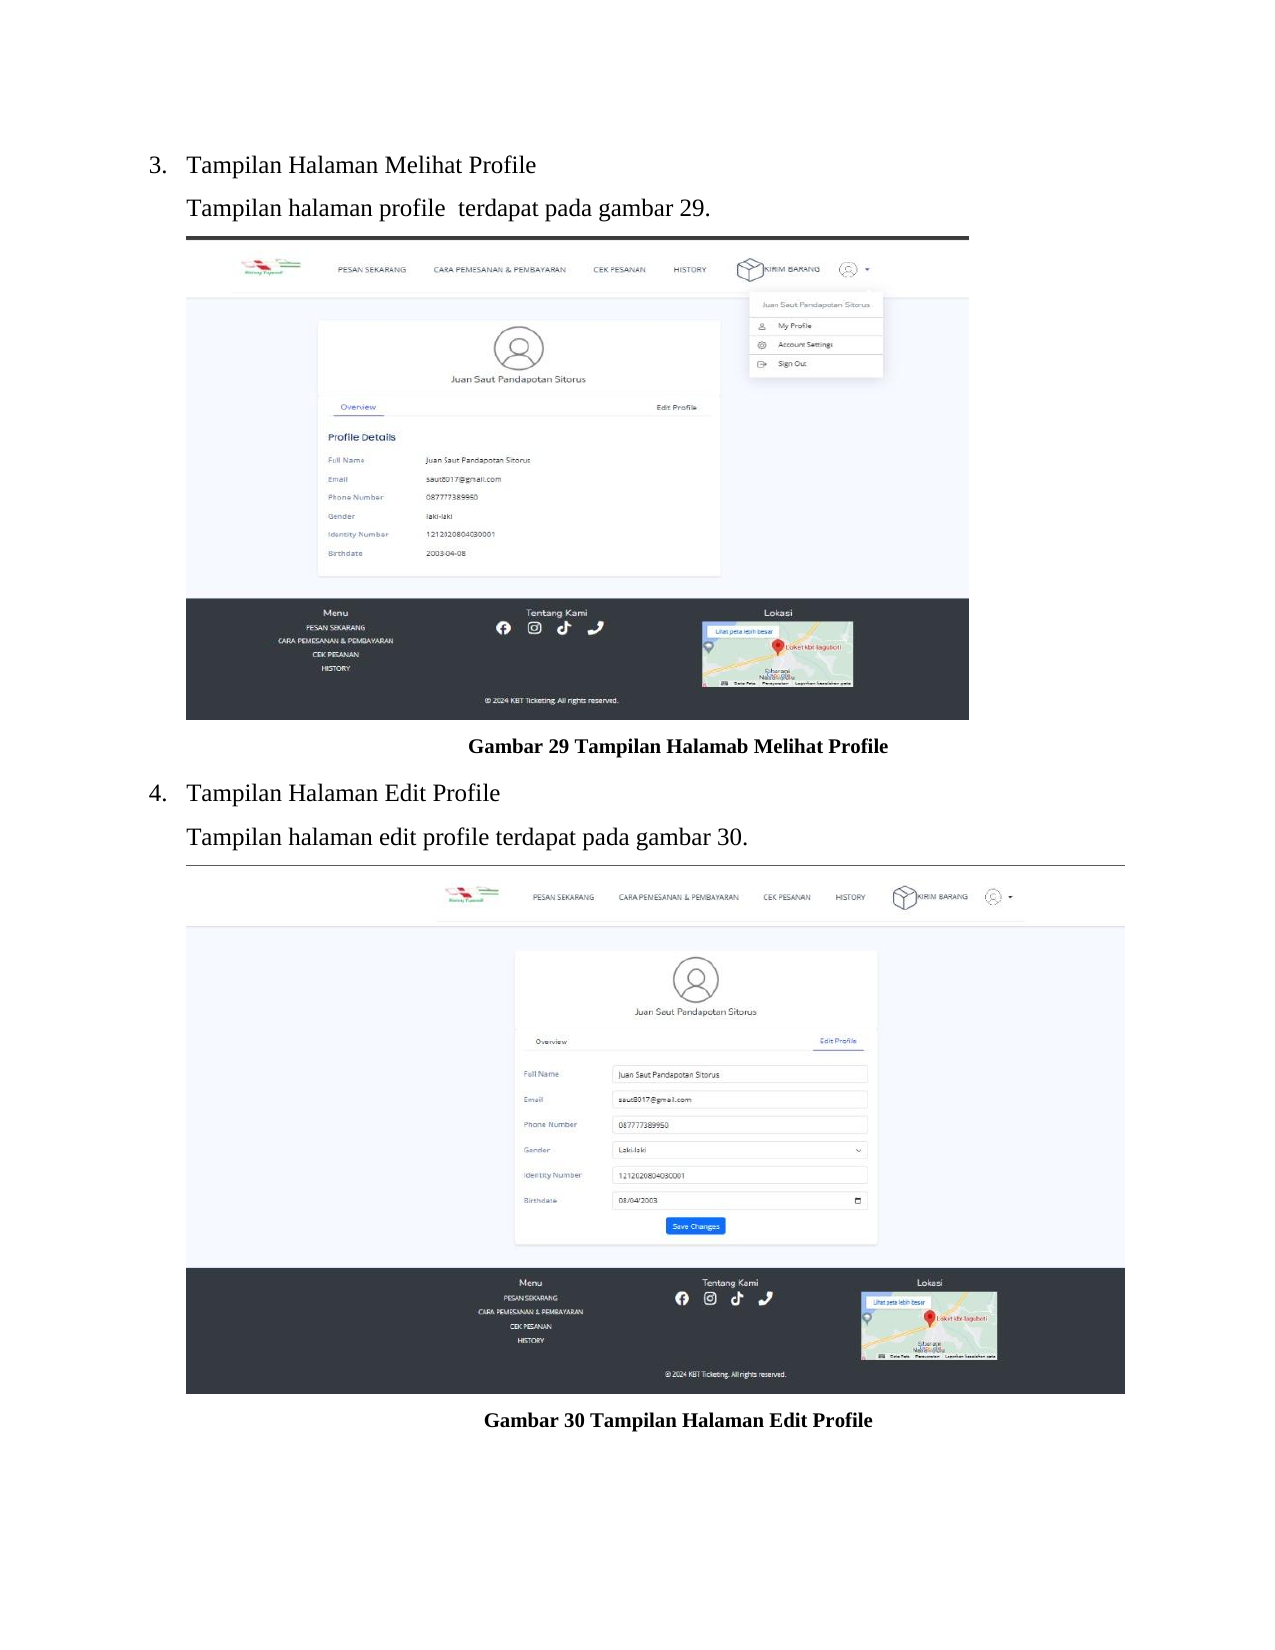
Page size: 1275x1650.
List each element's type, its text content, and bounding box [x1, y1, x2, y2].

picture [186, 236, 969, 720]
text Tampilan halaman profile terdapat pada gambar 29. [186, 193, 1206, 222]
text Gambar 29 Tampilan Halamab Melihat Profile [150, 734, 1206, 758]
text Tampilan halaman edit profile terdapat pada gambar 30. [186, 822, 1206, 851]
text Gambar 30 Tampilan Halaman Edit Profile [150, 1408, 1206, 1432]
list Tampilan Halaman Edit Profile [148, 778, 1206, 807]
list Tampilan Halaman Melihat Profile [148, 150, 1206, 179]
picture [186, 865, 1125, 1394]
